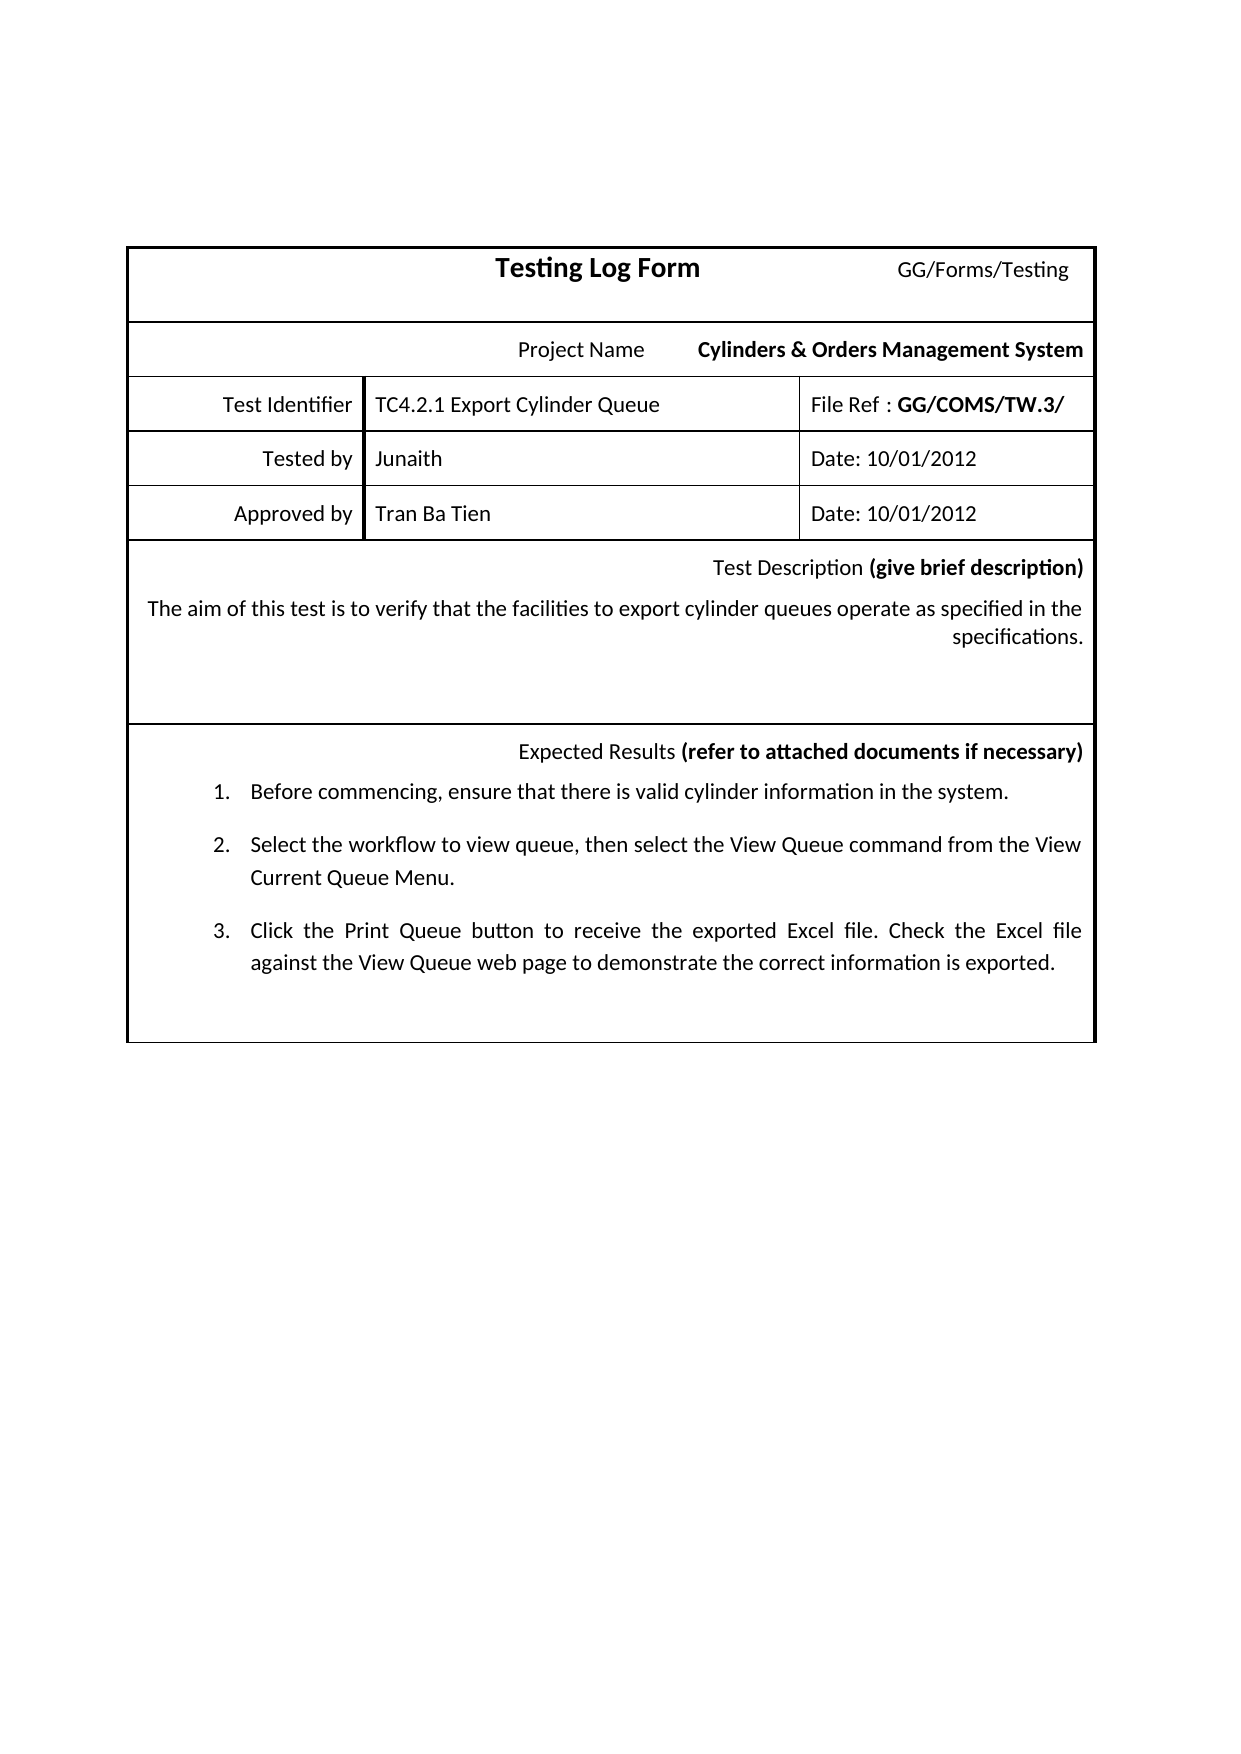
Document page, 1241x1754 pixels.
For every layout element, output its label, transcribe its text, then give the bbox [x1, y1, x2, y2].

table_cell Date: 10/01/2012 [800, 486, 1093, 539]
table_cell Tested by [129, 432, 362, 485]
table_cell Expected Results (refer to attached documents if necessary) Before commencing, ensure that there is valid cylinder information in the system. Select the workflow to view queue, then select the View Queue command from the View Current Queue Menu. Click the Print Queue button to receive the exported Excel file. Check the Excel file against the View Queue web page to demonstrate the correct information is exported. [129, 725, 1093, 1041]
table_header Testing Log Form GG/Forms/Testing [129, 249, 1093, 321]
table_cell Approved by [129, 486, 362, 539]
table_cell Test Identifier [129, 377, 362, 430]
table_cell Project Name Cylinders & Orders Management System [129, 323, 1093, 376]
table_cell Date: 10/01/2012 [800, 432, 1093, 485]
table_cell Tran Ba Tien [366, 486, 799, 539]
table_cell TC4.2.1 Export Cylinder Queue [366, 377, 799, 430]
table_cell Test Description (give brief description) The aim of this test is to verify that the facilities to export cylinder queues operate as specified in the specifications. [129, 541, 1093, 723]
table_cell Junaith [366, 432, 799, 485]
table_cell File Ref : GG/COMS/TW.3/ [800, 377, 1093, 430]
